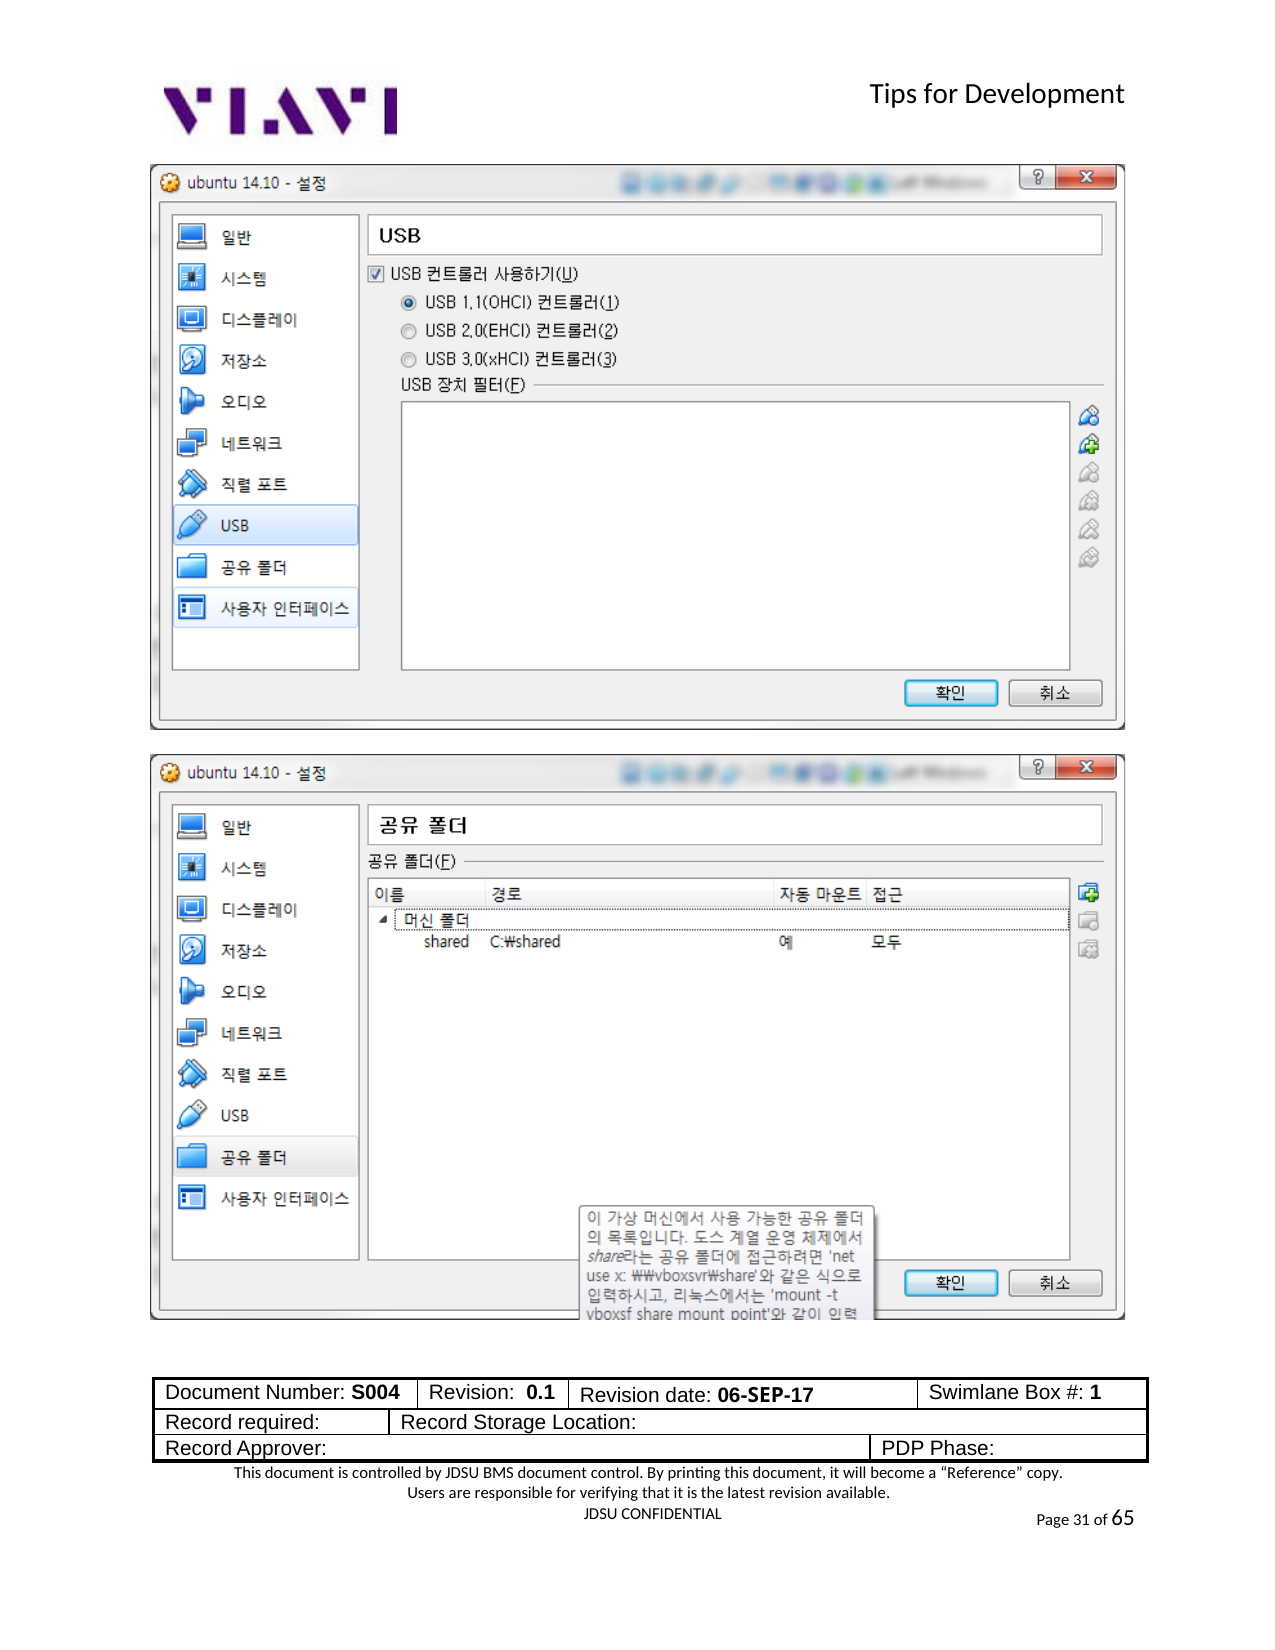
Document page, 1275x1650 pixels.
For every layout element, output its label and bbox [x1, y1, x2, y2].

picture [162, 68, 397, 146]
picture [150, 754, 1125, 1320]
picture [150, 164, 1125, 730]
